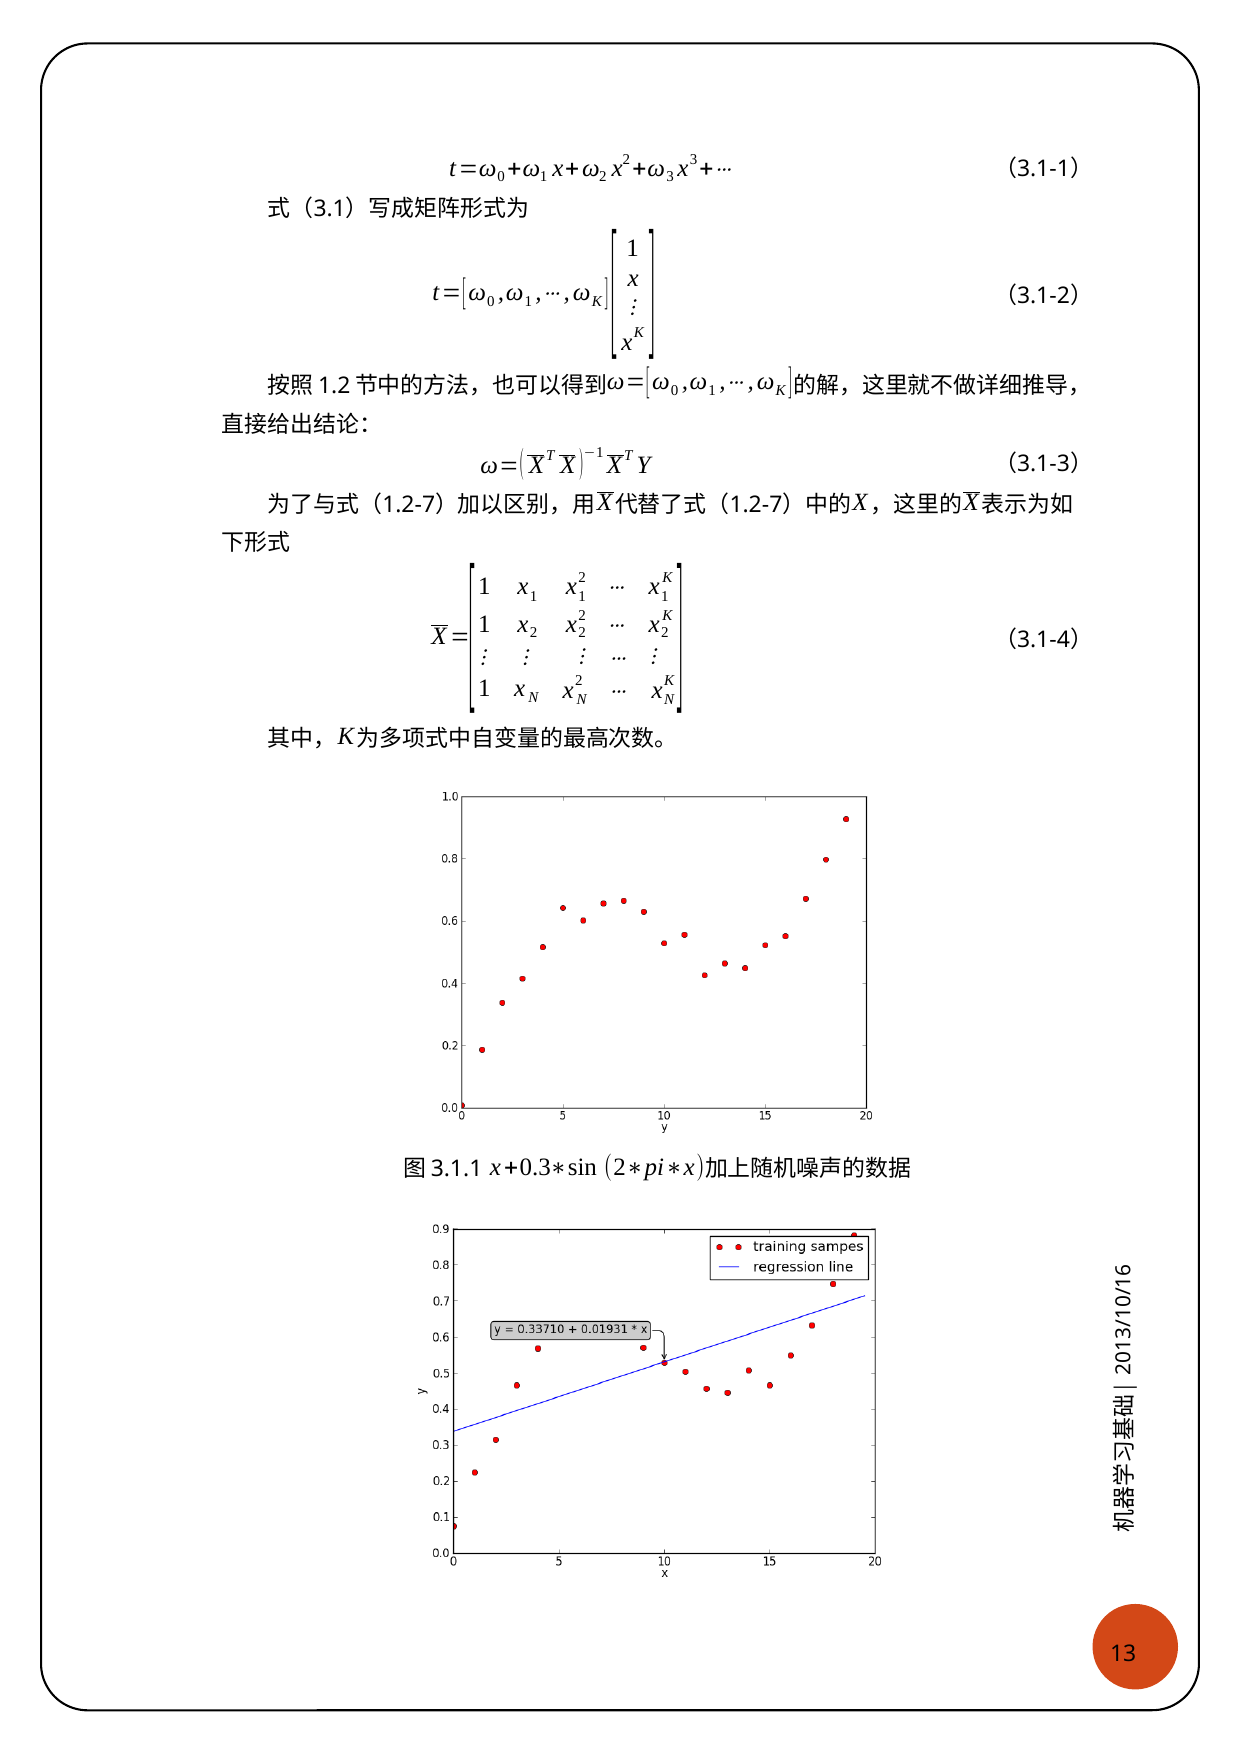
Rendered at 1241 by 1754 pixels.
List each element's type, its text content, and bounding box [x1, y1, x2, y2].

picture [385, 1188, 929, 1593]
text 图3.1.1 加上随机噪声的数据 [222, 1150, 1092, 1183]
text 式（3.1）写成矩阵形式为 [222, 190, 1092, 223]
picture [396, 757, 918, 1146]
text 按照1.2节中的方法，也可以得到的解，这里就不做详细推导，直接给出结论： [222, 366, 1092, 439]
text （3.1-3） [222, 444, 1092, 481]
text 其中，为多项式中自变量的最高次数。 [222, 719, 1081, 753]
text （3.1-1） [222, 150, 1092, 185]
text （3.1-4） [222, 562, 1092, 714]
text （3.1-2） [222, 228, 1092, 361]
text 为了与式（1.2-7）加以区别，用代替了式（1.2-7）中的，这里的表示为如下形式 [222, 486, 1092, 557]
